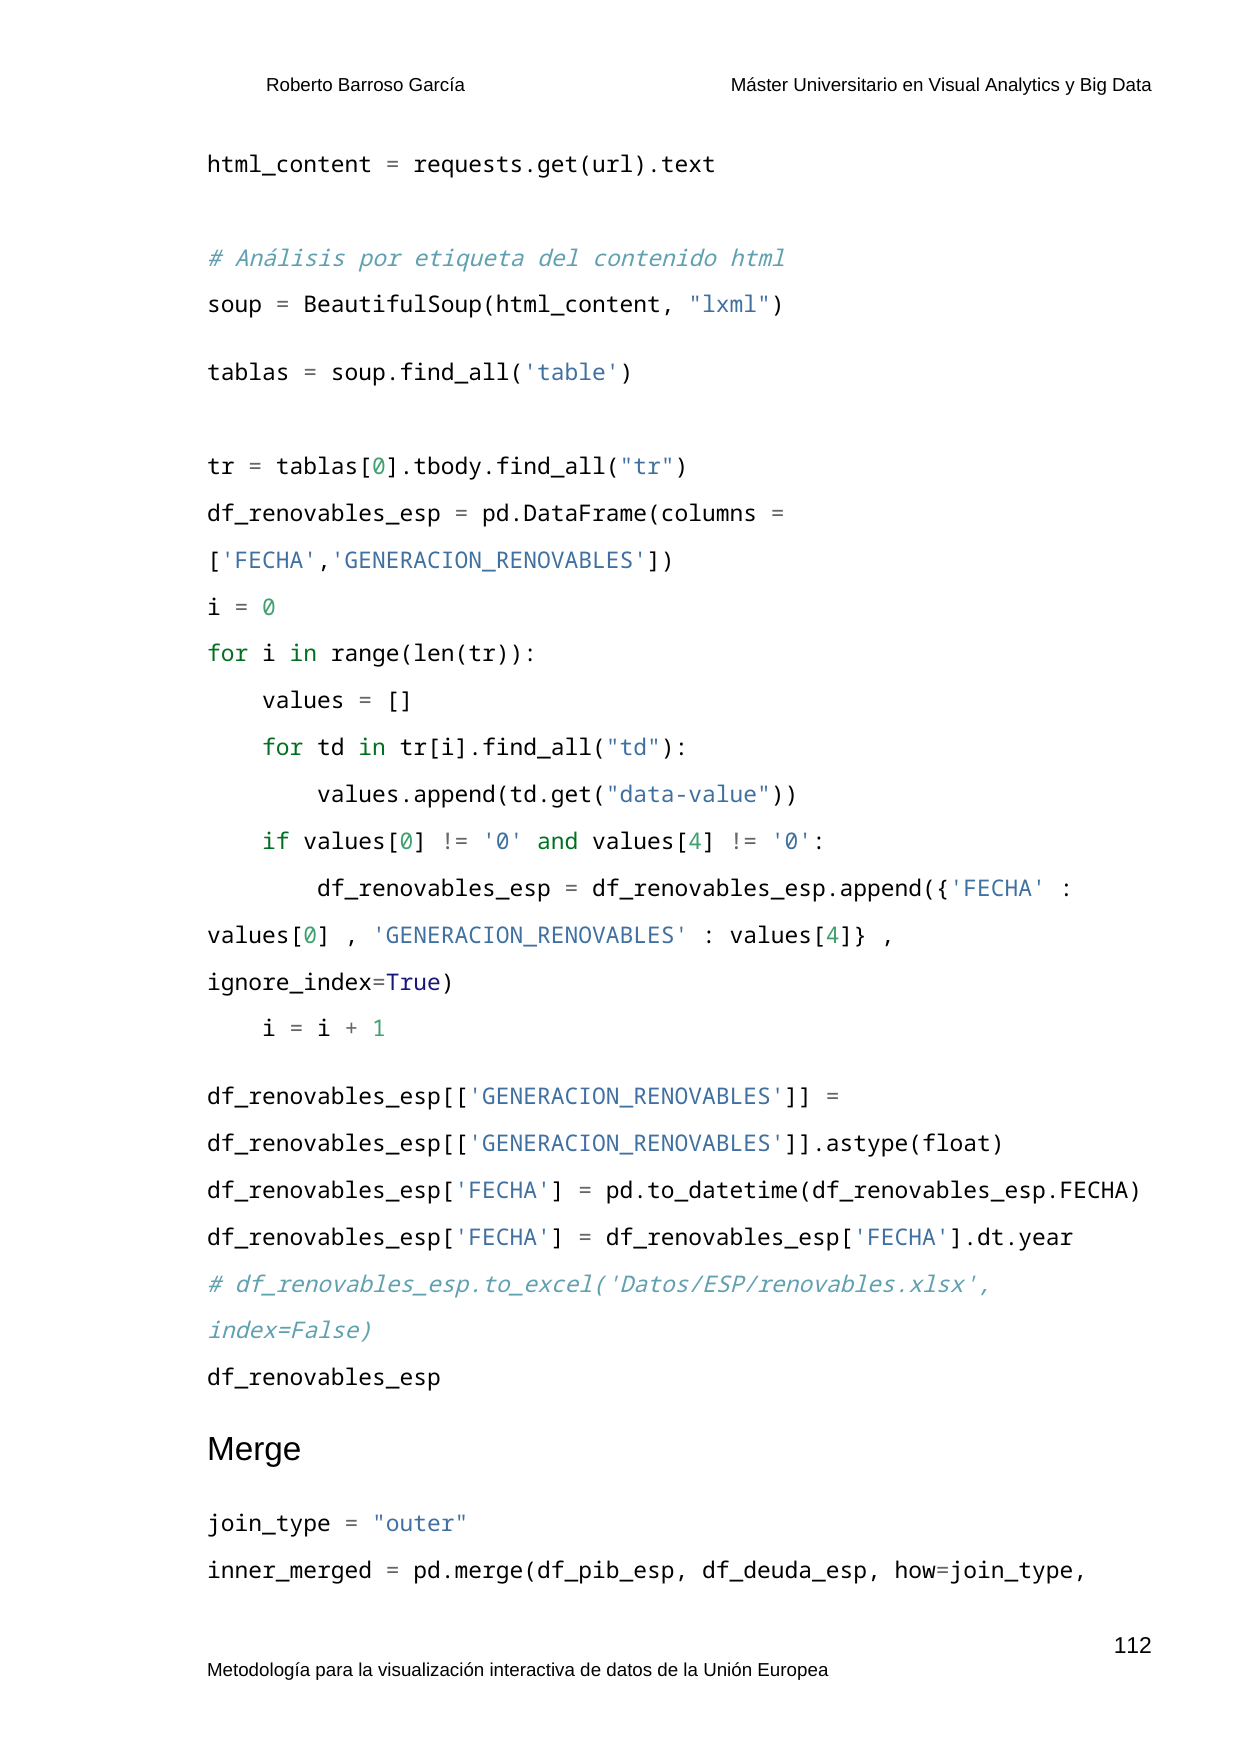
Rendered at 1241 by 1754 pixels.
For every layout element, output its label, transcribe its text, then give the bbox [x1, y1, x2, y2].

text df_renovables_esp[['GENERACION_RENOVABLES']] = df_renovables_esp[['GENERACION_RENOVABLES']].astype(float) df_renovables_esp['FECHA'] = pd.to_datetime(df_renovables_esp.FECHA) df_renovables_esp['FECHA'] = df_renovables_esp['FECHA'].dt.year # df_renovables_esp.to_excel('Datos/ESP/renovables.xlsx', index=False) df_renovables_esp [207, 1080, 1152, 1392]
text tablas = soup.find_all('table') tr = tablas[0].tbody.find_all("tr") df_renovables_esp = pd.DataFrame(columns = ['FECHA','GENERACION_RENOVABLES']) i = 0 for i in range(len(tr)): values = [] for td in tr[i].find_all("td"): values.append(td.get("data-value")) if values[0] != '0' and values[4] != '0': df_renovables_esp = df_renovables_esp.append({'FECHA' : values[0] , 'GENERACION_RENOVABLES' : values[4]} , ignore_index=True) i = i + 1 [207, 356, 1152, 1043]
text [207, 1507, 1152, 1586]
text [207, 148, 1152, 319]
text Merge [207, 1429, 1152, 1467]
